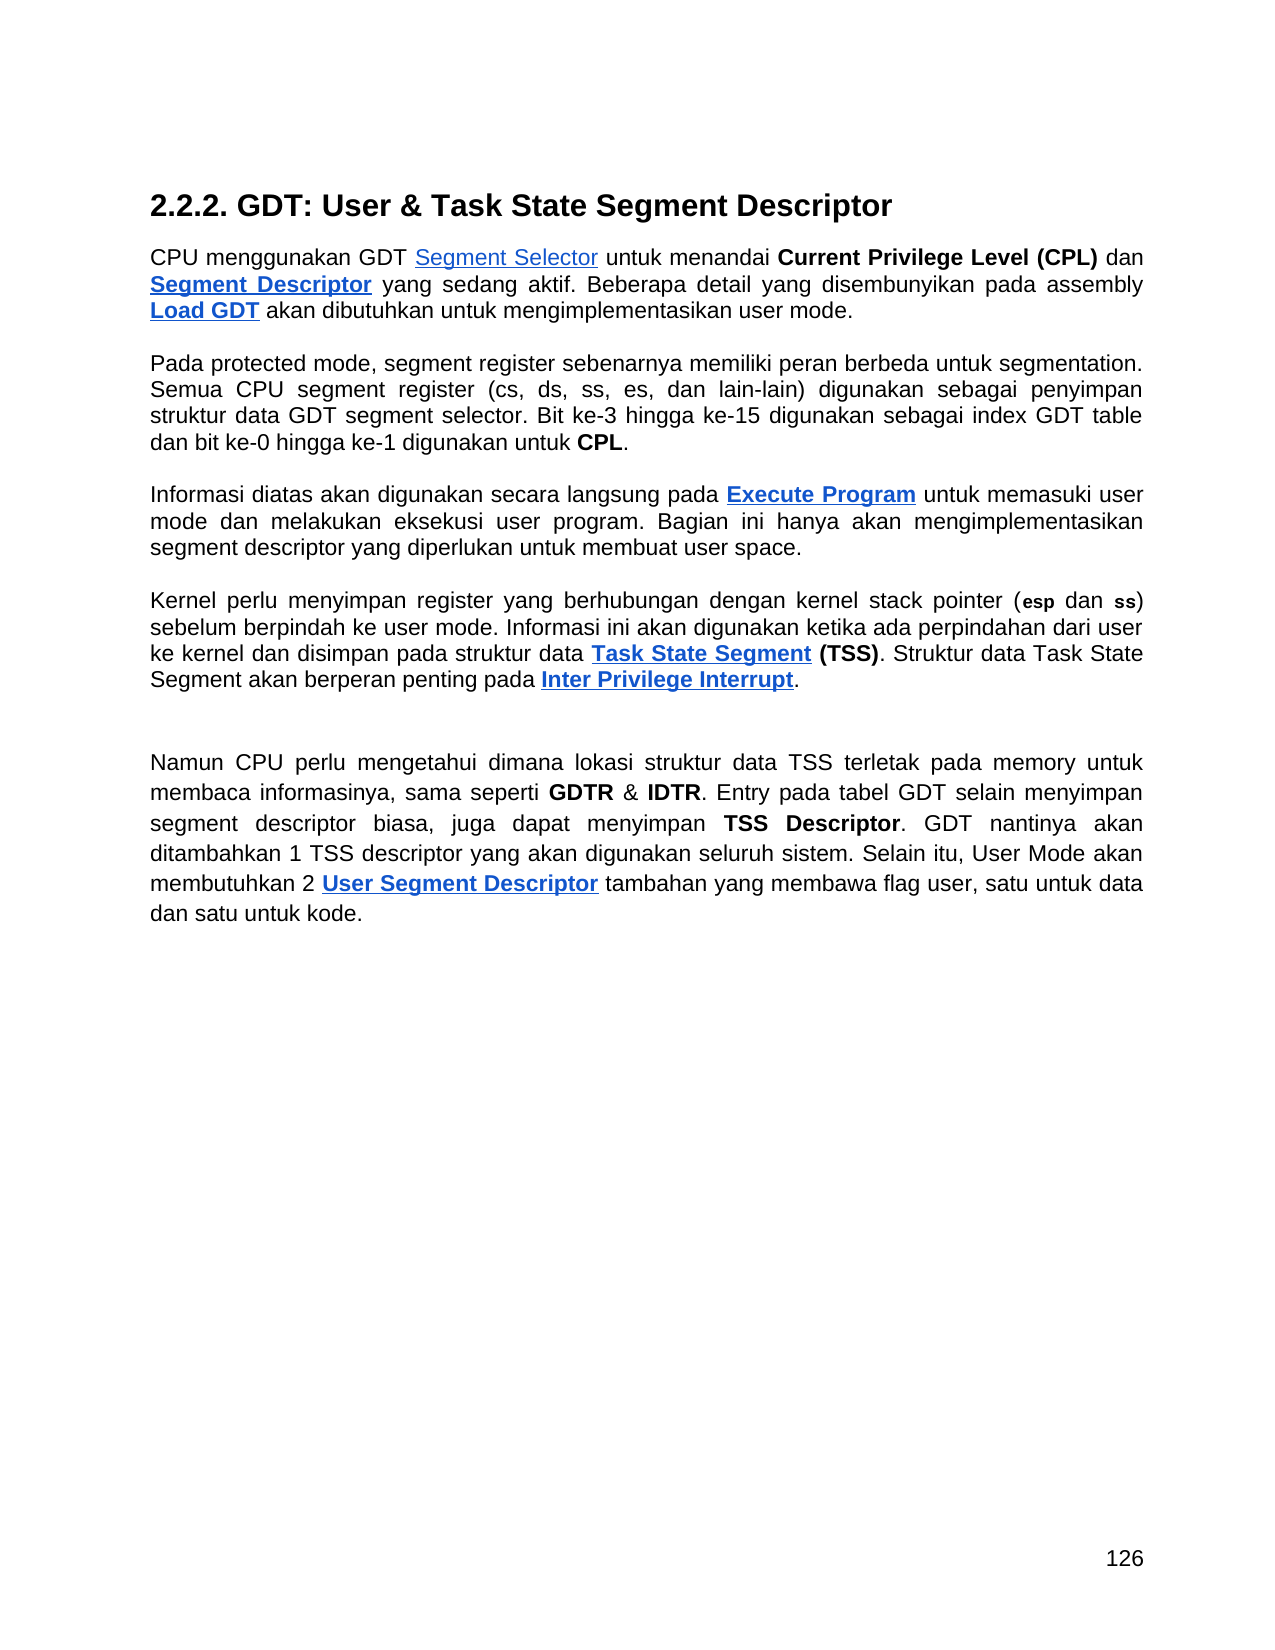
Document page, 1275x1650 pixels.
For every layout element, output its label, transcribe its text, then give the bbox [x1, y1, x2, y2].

text CPU menggunakan GDT Segment Selector untuk menandai Current Privilege Level (CPL) dan Segment Descriptor yang sedang aktif. Beberapa detail yang disembunyikan pada assembly Load GDT akan dibutuhkan untuk mengimplementasikan user mode. [150, 244, 1144, 323]
text Informasi diatas akan digunakan secara langsung pada Execute Program untuk memasuki user mode dan melakukan eksekusi user program. Bagian ini hanya akan mengimplementasikan segment descriptor yang diperlukan untuk membuat user space. [150, 481, 1144, 561]
text Pada protected mode, segment register sebenarnya memiliki peran berbeda untuk segmentation. Semua CPU segment register (cs, ds, ss, es, dan lain-lain) digunakan sebagai penyimpan struktur data GDT segment selector. Bit ke-3 hingga ke-15 digunakan sebagai index GDT table dan bit ke-0 hingga ke-1 digunakan untuk CPL. [150, 350, 1144, 455]
text Namun CPU perlu mengetahui dimana lokasi struktur data TSS terletak pada memory untuk membaca informasinya, sama seperti GDTR & IDTR. Entry pada tabel GDT selain menyimpan segment descriptor biasa, juga dapat menyimpan TSS Descriptor. GDT nantinya akan ditambahkan 1 TSS descriptor yang akan digunakan seluruh sistem. Selain itu, User Mode akan membutuhkan 2 User Segment Descriptor tambahan yang membawa flag user, satu untuk data dan satu untuk kode. [150, 749, 1144, 926]
subtitle 2.2.2. GDT: User & Task State Segment Descriptor [150, 187, 1144, 223]
text Kernel perlu menyimpan register yang berhubungan dengan kernel stack pointer (esp dan ss) sebelum berpindah ke user mode. Informasi ini akan digunakan ketika ada perpindahan dari user ke kernel dan disimpan pada struktur data Task State Segment (TSS). Struktur data Task State Segment akan berperan penting pada Inter Privilege Interrupt. [150, 587, 1144, 692]
